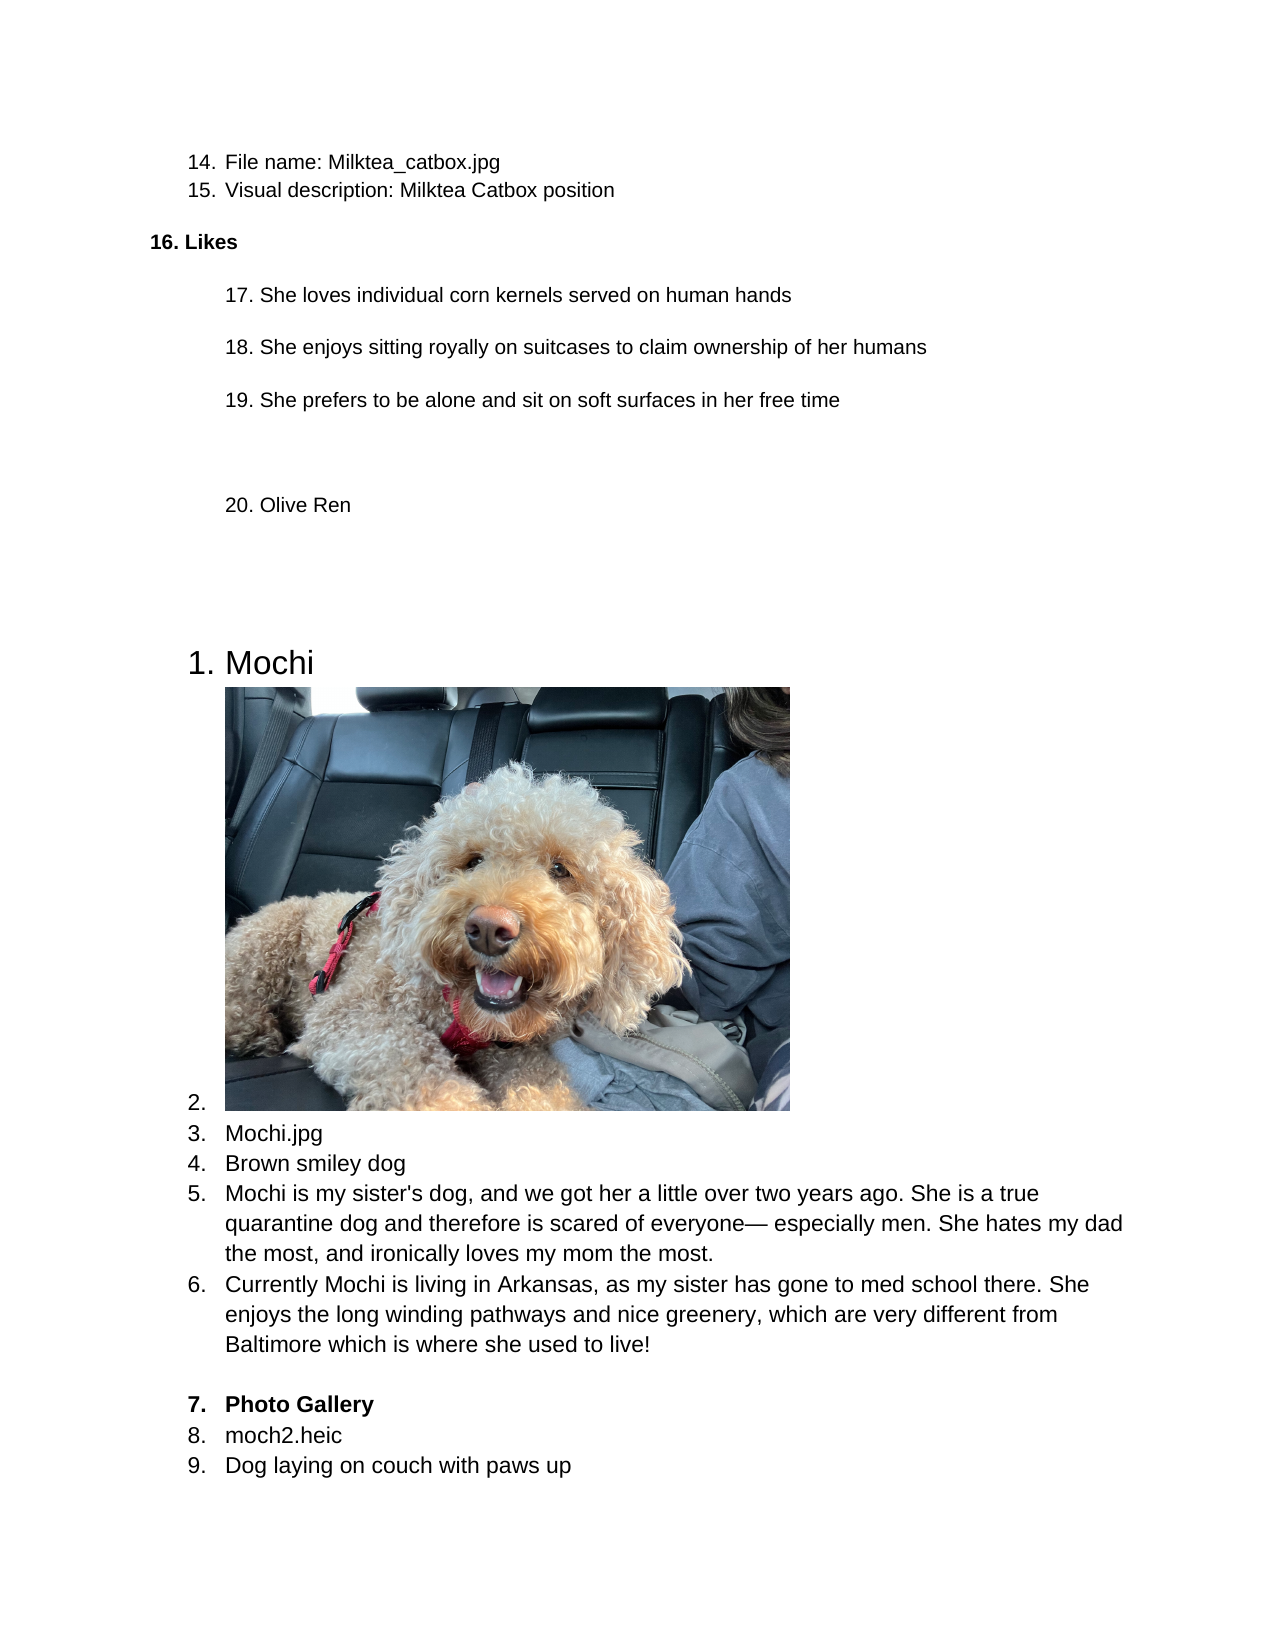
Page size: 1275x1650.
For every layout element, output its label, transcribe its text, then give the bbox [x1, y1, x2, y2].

picture [225, 687, 790, 1111]
text 16. Likes [150, 230, 1125, 254]
list moch2.heic [187, 1422, 1125, 1448]
list File name: Milktea_catbox.jpg [187, 150, 1125, 174]
text 19. She prefers to be alone and sit on soft surfaces in her free time [225, 387, 1125, 411]
list Dog laying on couch with paws up [187, 1452, 1125, 1478]
list Mochi.jpg [187, 1119, 1125, 1146]
list Currently Mochi is living in Arkansas, as my sister has gone to med school there. She enjoys the long winding pathways and nice greenery, which are very different from Baltimore which is where she used to live! [187, 1271, 1125, 1357]
text 20. Olive Ren [225, 492, 1125, 516]
list Photo Gallery [187, 1391, 1125, 1418]
list Visual description: Milktea Catbox position [187, 177, 1125, 201]
list Brown smiley dog [187, 1150, 1125, 1176]
list Mochi is my sister's dog, and we got her a little over two years ago. She is a true quarantine dog and therefore is scared of everyone— especially men. She hates my dad the most, and ironically loves my mom the most. [187, 1180, 1125, 1267]
text 17. She loves individual corn kernels served on human hands [225, 282, 1125, 306]
text 18. She enjoys sitting royally on suitcases to claim ownership of her humans [225, 335, 1125, 359]
subtitle Mochi [187, 643, 1125, 681]
